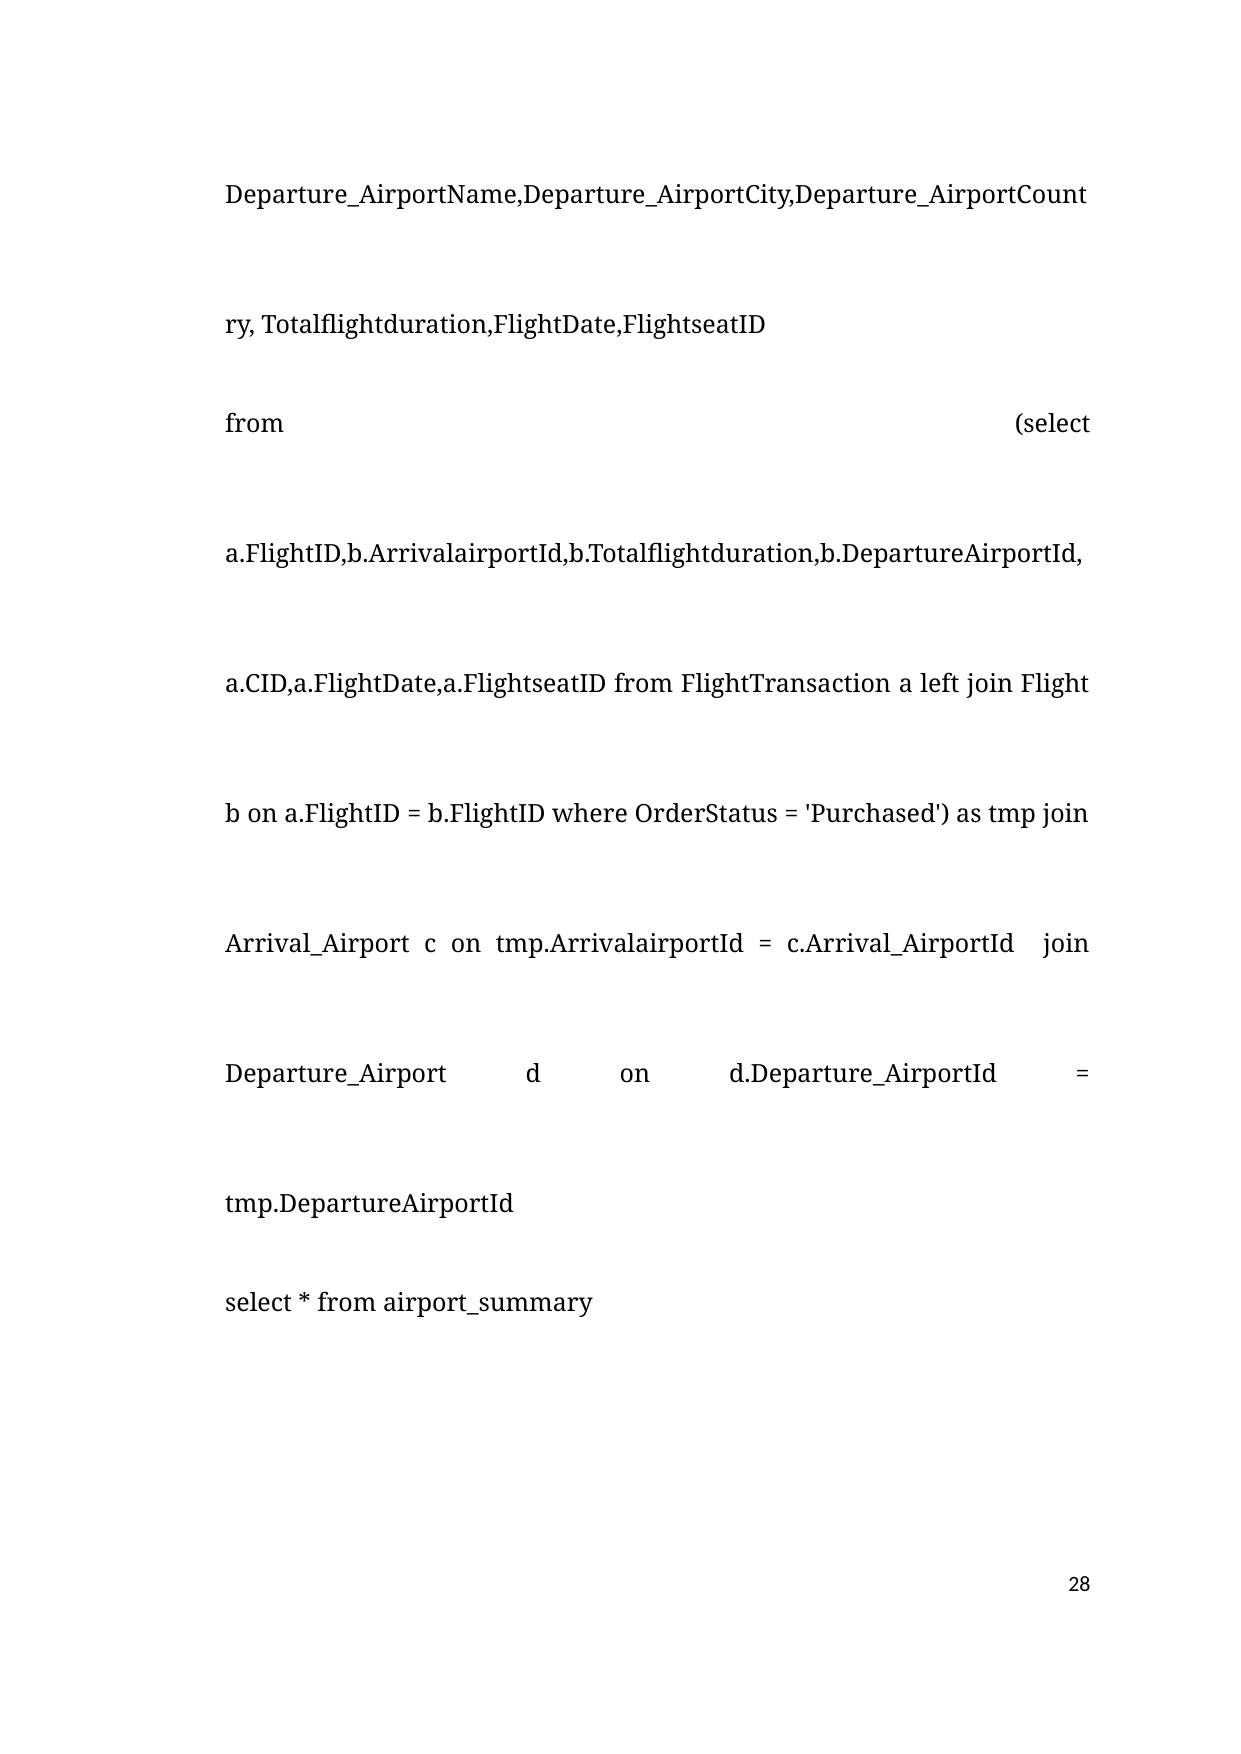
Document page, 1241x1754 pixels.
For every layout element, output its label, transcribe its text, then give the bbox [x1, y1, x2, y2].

text from (select a.FlightID,b.ArrivalairportId,b.Totalflightduration,b.DepartureAirportId, a.CID,a.FlightDate,a.FlightseatID from FlightTransaction a left join Flight b on a.FlightID = b.FlightID where OrderStatus = 'Purchased') as tmp join Arrival_Airport c on tmp.ArrivalairportId = c.Arrival_AirportId join Departure_Airport d on d.Departure_AirportId = tmp.DepartureAirportId [225, 391, 1090, 1236]
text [225, 162, 1090, 357]
text select * from airport_summary [225, 1270, 1090, 1335]
